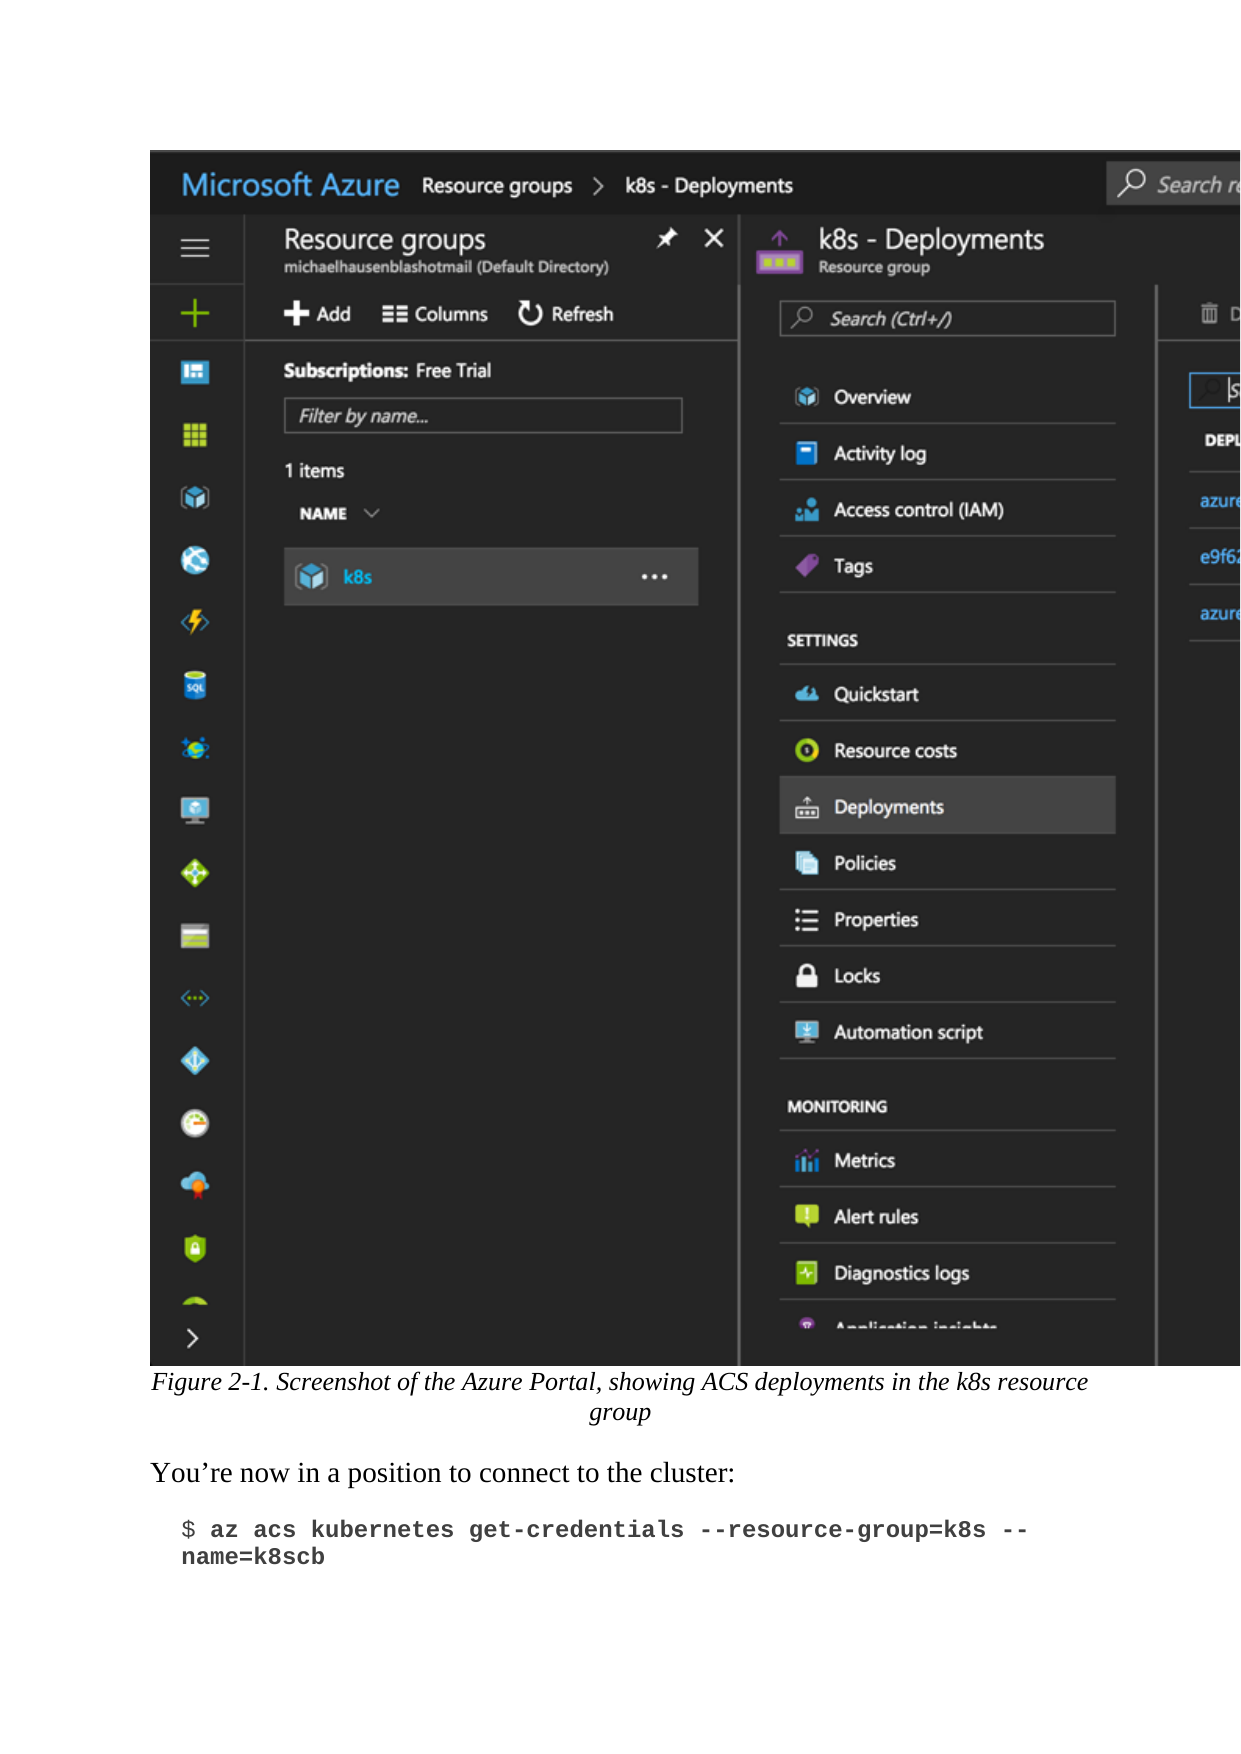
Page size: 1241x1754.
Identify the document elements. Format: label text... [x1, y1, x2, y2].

picture [150, 150, 1241, 1366]
text Figure 2-1. Screenshot of the Azure Portal, showing ACS deployments in the k8s resource group [150, 1366, 1090, 1426]
text You’re now in a position to connect to the cluster: [150, 1455, 1090, 1488]
text $ az acs kubernetes get-credentials --resource-group=k8s --name=k8scb [181, 1517, 1090, 1572]
